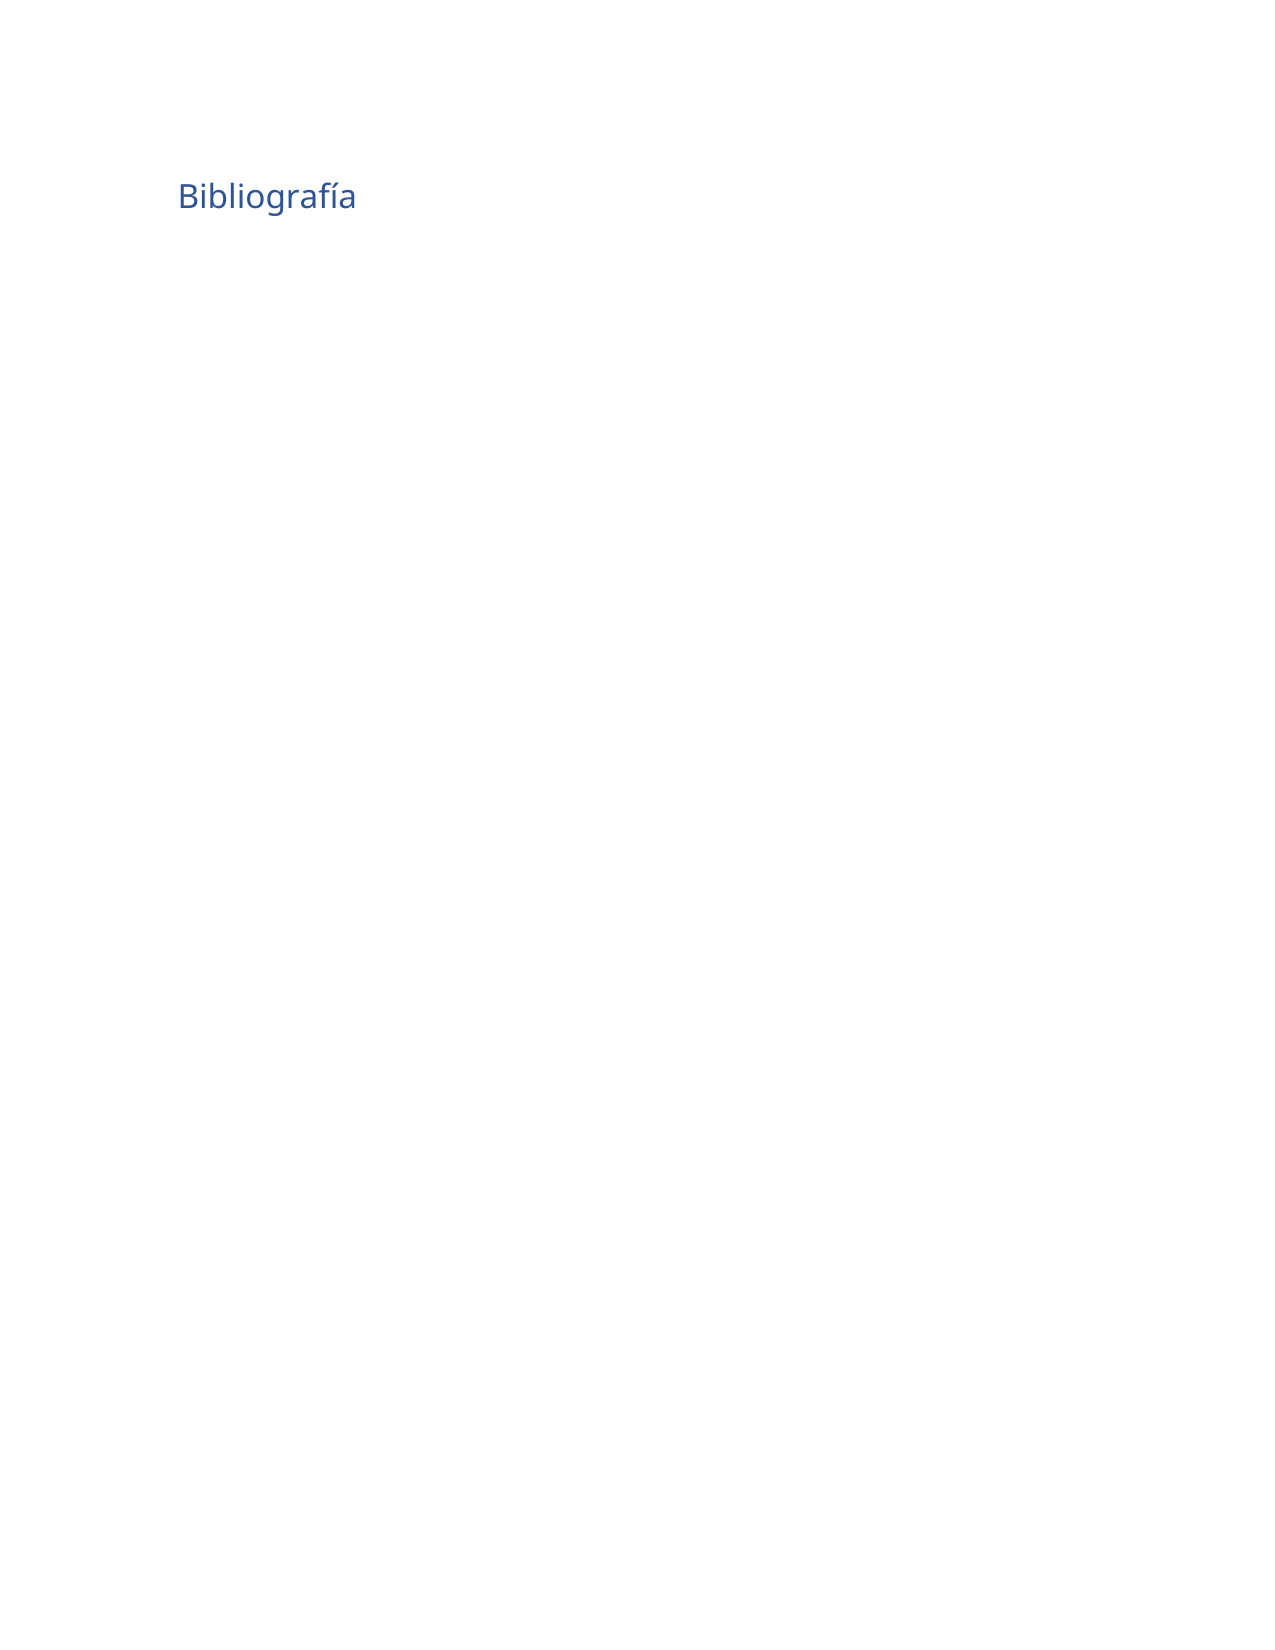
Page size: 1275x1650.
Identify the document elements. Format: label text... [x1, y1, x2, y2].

subtitle Bibliografía [177, 173, 1098, 218]
